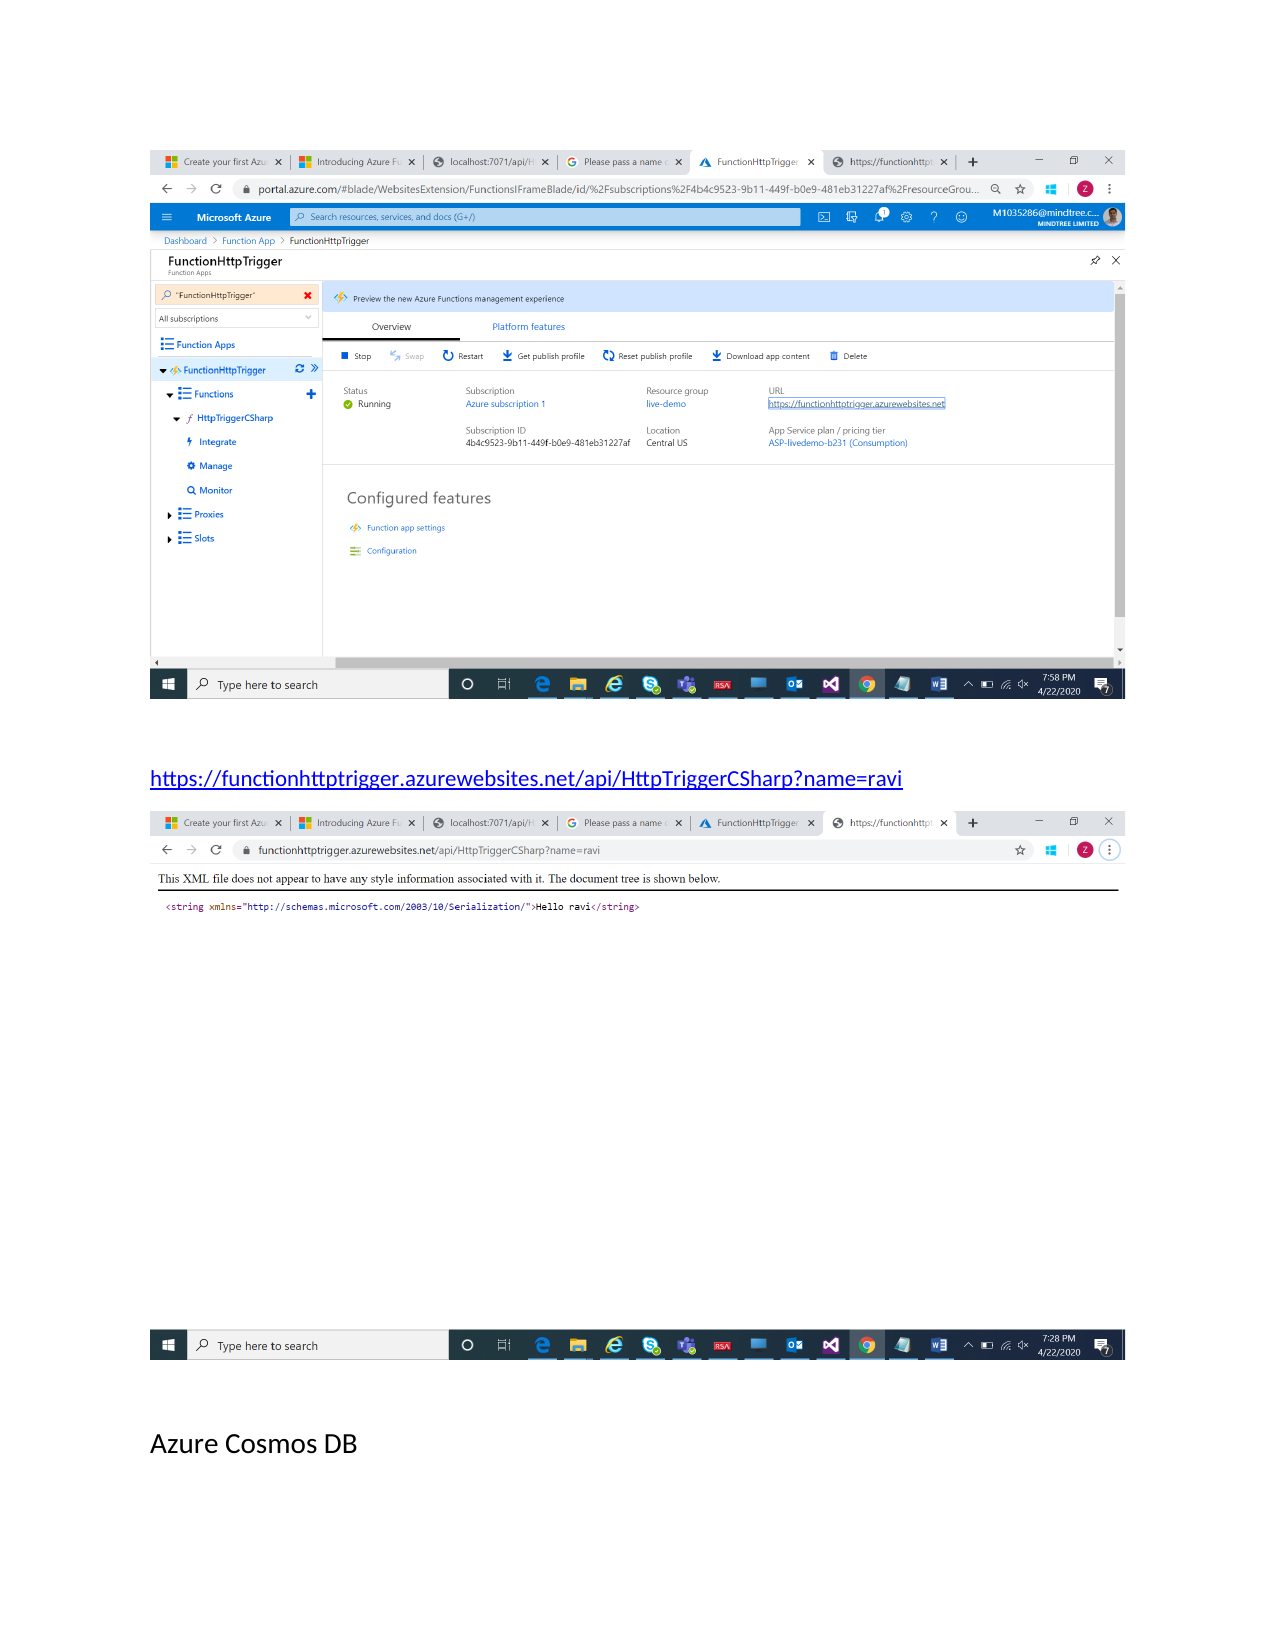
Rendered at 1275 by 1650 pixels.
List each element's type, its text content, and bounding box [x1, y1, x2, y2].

picture [150, 150, 1125, 699]
picture [150, 811, 1125, 1360]
text Azure Cosmos DB [150, 1425, 1125, 1461]
text https://functionhttptrigger.azurewebsites.net/api/HttpTriggerCSharp?name=ravi [150, 764, 1125, 792]
